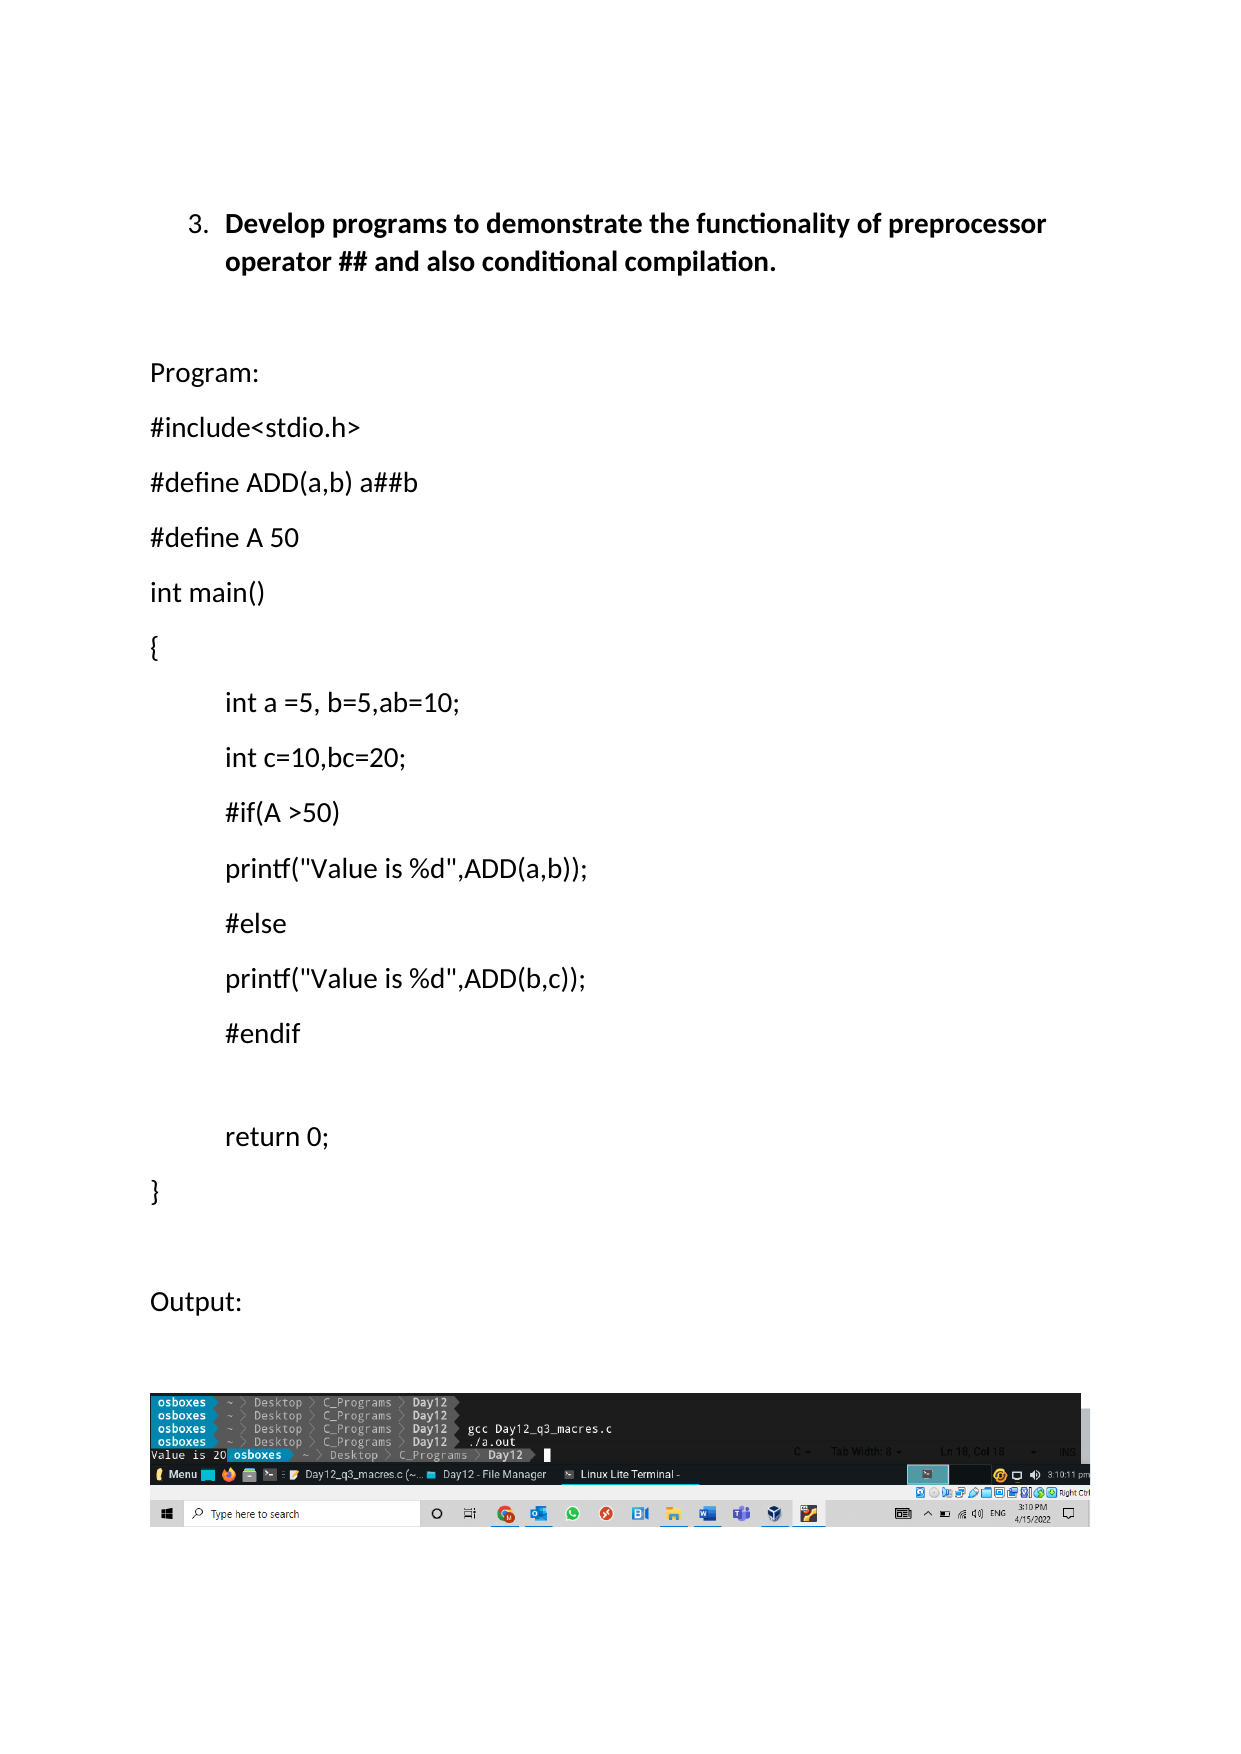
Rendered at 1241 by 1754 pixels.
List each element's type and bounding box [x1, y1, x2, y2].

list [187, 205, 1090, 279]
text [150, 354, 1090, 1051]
picture [150, 1393, 1091, 1527]
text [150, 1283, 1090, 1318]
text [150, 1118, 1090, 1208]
